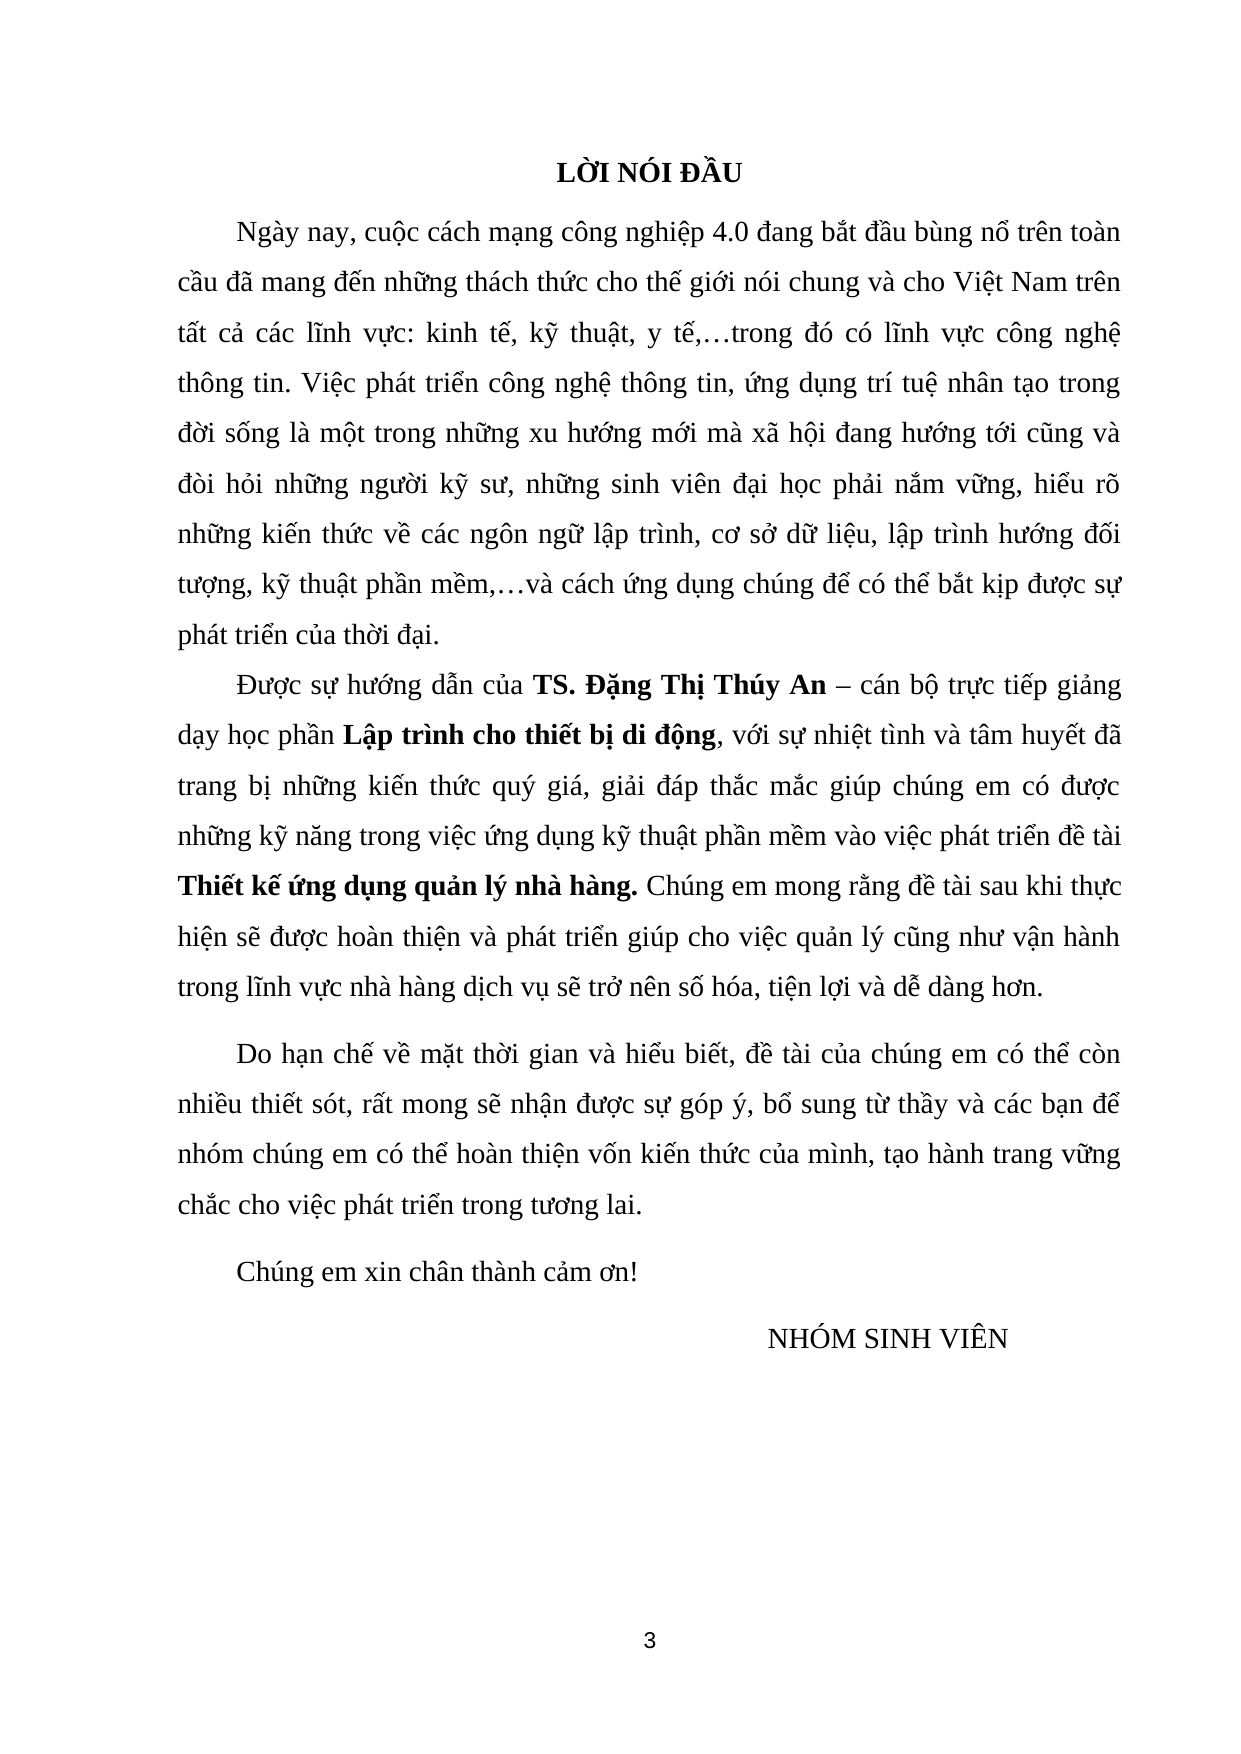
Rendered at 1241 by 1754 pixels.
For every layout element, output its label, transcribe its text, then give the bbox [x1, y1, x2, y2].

text Ngày nay, cuộc cách mạng công nghiệp 4.0 đang bắt đầu bùng nổ trên toàn cầu đã mang đến những thách thức cho thế giới nói chung và cho Việt Nam trên tất cả các lĩnh vực: kinh tế, kỹ thuật, y tế,…trong đó có lĩnh vực công nghệ thông tin. Việc phát triển công nghệ thông tin, ứng dụng trí tuệ nhân tạo trong đời sống là một trong những xu hướng mới mà xã hội đang hướng tới cũng và đòi hỏi những người kỹ sư, những sinh viên đại học phải nắm vững, hiểu rõ những kiến thức về các ngôn ngữ lập trình, cơ sở dữ liệu, lập trình hướng đối tượng, kỹ thuật phần mềm,…và cách ứng dụng chúng để có thể bắt kịp được sự phát triển của thời đại. [177, 214, 1122, 650]
text Chúng em xin chân thành cảm ơn! [177, 1254, 1122, 1287]
subtitle LỜI NÓI ĐẦU [177, 156, 1122, 189]
text Được sự hướng dẫn của TS. Đặng Thị Thúy An – cán bộ trực tiếp giảng dạy học phần Lập trình cho thiết bị di động, với sự nhiệt tình và tâm huyết đã trang bị những kiến thức quý giá, giải đáp thắc mắc giúp chúng em có được những kỹ năng trong việc ứng dụng kỹ thuật phần mềm vào việc phát triển đề tài Thiết kế ứng dụng quản lý nhà hàng. Chúng em mong rằng đề tài sau khi thực hiện sẽ được hoàn thiện và phát triển giúp cho việc quản lý cũng như vận hành trong lĩnh vực nhà hàng dịch vụ sẽ trở nên số hóa, tiện lợi và dễ dàng hơn. [177, 667, 1122, 1002]
text NHÓM SINH VIÊN [177, 1321, 1122, 1354]
text Do hạn chế về mặt thời gian và hiểu biết, đề tài của chúng em có thể còn nhiều thiết sót, rất mong sẽ nhận được sự góp ý, bổ sung từ thầy và các bạn để nhóm chúng em có thể hoàn thiện vốn kiến thức của mình, tạo hành trang vững chắc cho việc phát triển trong tương lai. [177, 1036, 1122, 1220]
